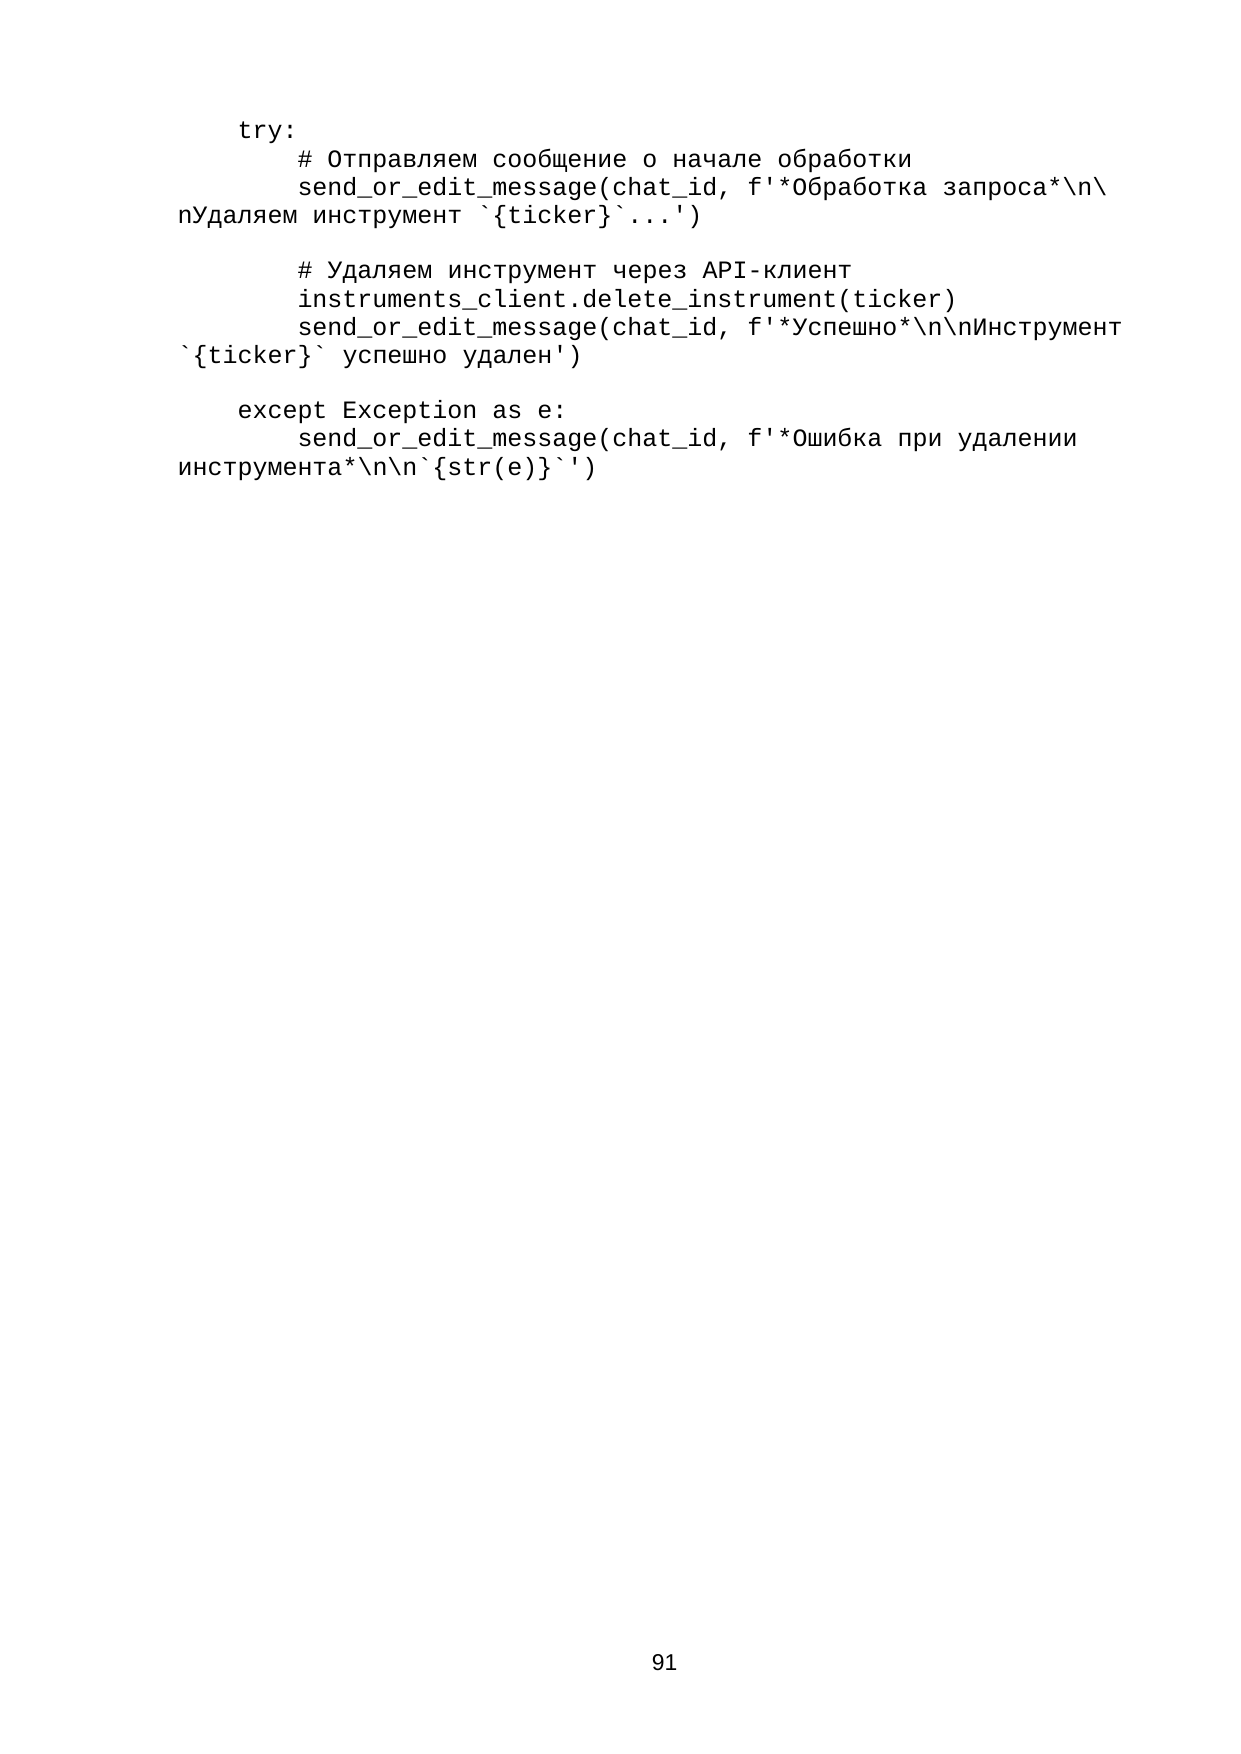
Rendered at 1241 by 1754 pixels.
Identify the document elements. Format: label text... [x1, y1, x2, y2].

text # Удаляем инструмент через API-клиент [177, 258, 1152, 286]
text send_or_edit_message(chat_id, f'*Ошибка при удалении инструмента*\n\n`{str(e)}`') [177, 426, 1152, 482]
text except Exception as e: [177, 397, 1152, 426]
text # Отправляем сообщение о начале обработки [177, 146, 1152, 175]
text instruments_client.delete_instrument(ticker) [177, 286, 1152, 314]
text send_or_edit_message(chat_id, f'*Успешно*\n\nИнструмент `{ticker}` успешно удален') [177, 314, 1152, 371]
text try: [177, 118, 1152, 146]
text send_or_edit_message(chat_id, f'*Обработка запроса*\n\nУдаляем инструмент `{ticker}`...') [177, 175, 1152, 231]
